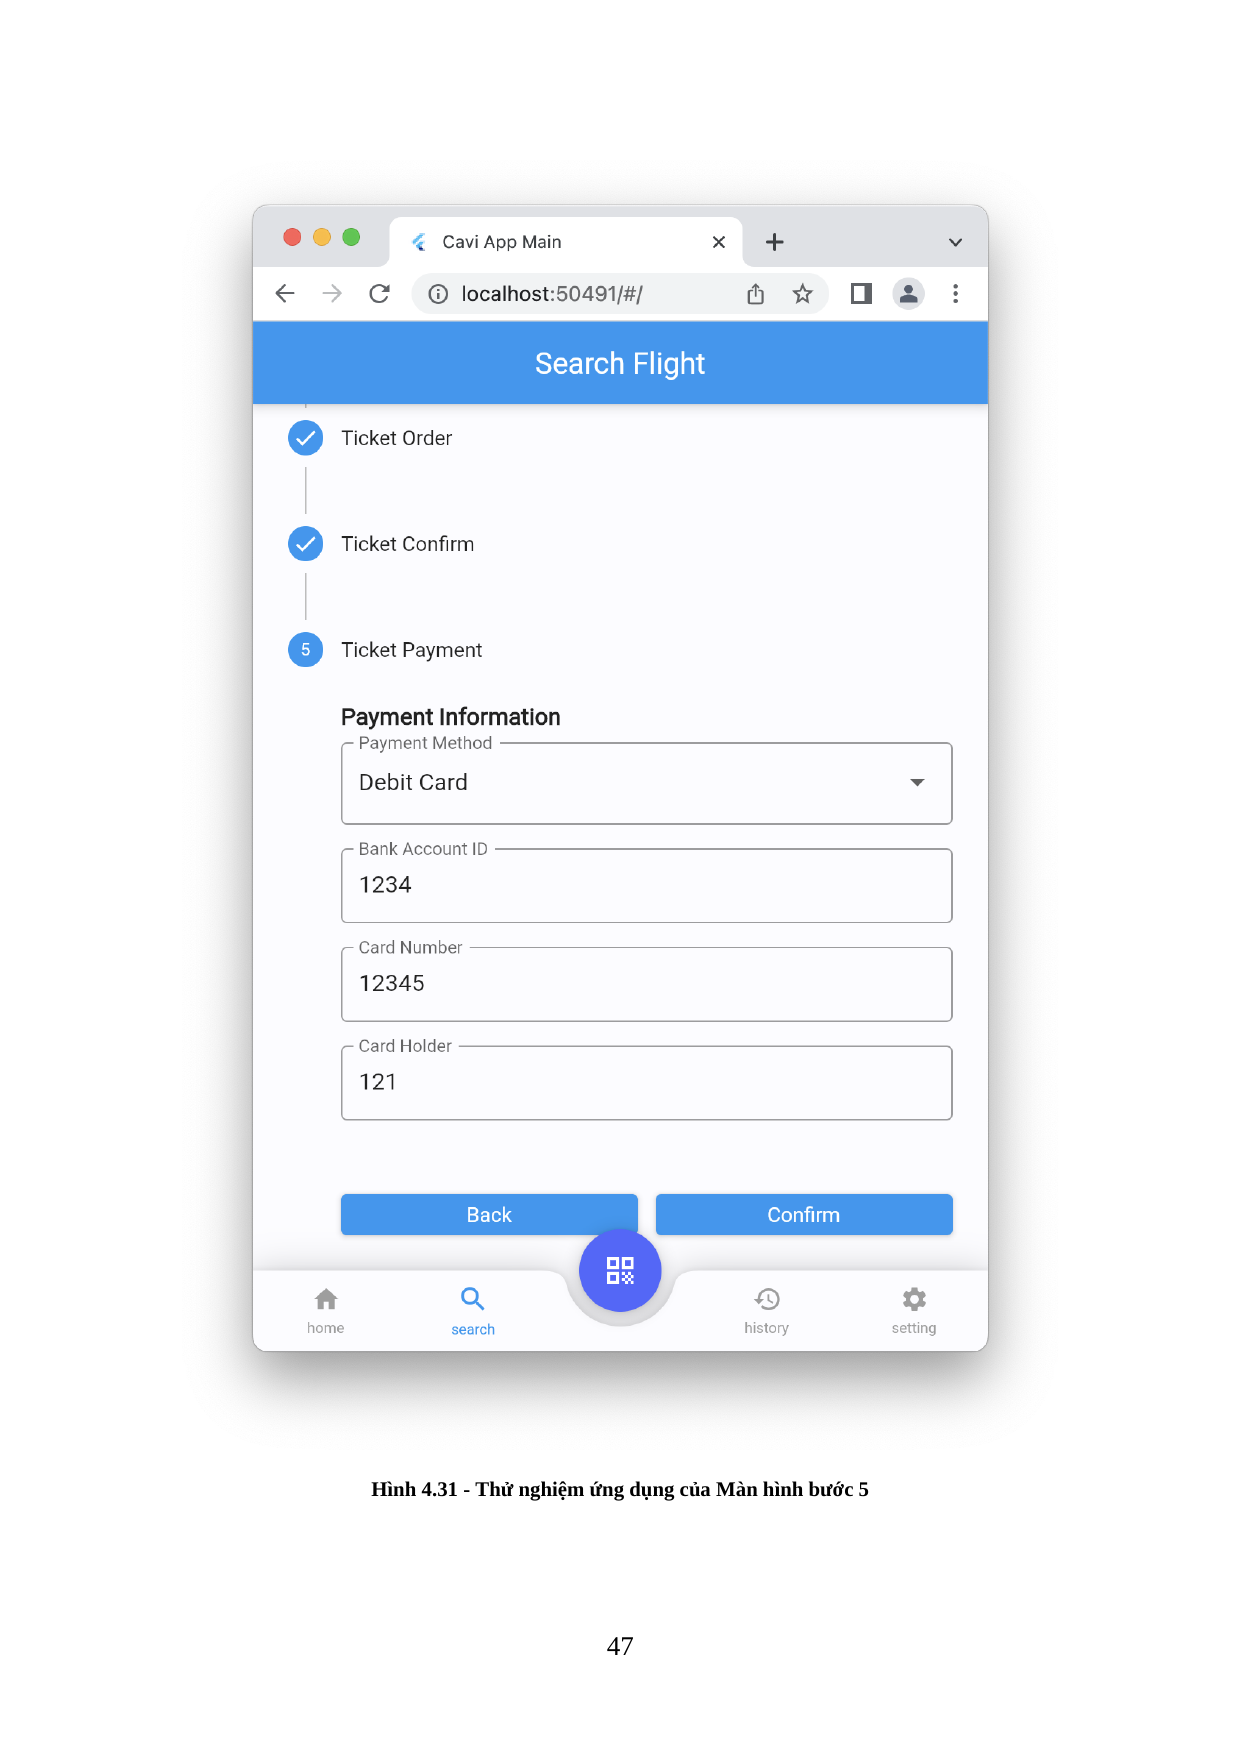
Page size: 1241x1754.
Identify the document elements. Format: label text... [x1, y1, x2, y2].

picture [170, 150, 1070, 1460]
